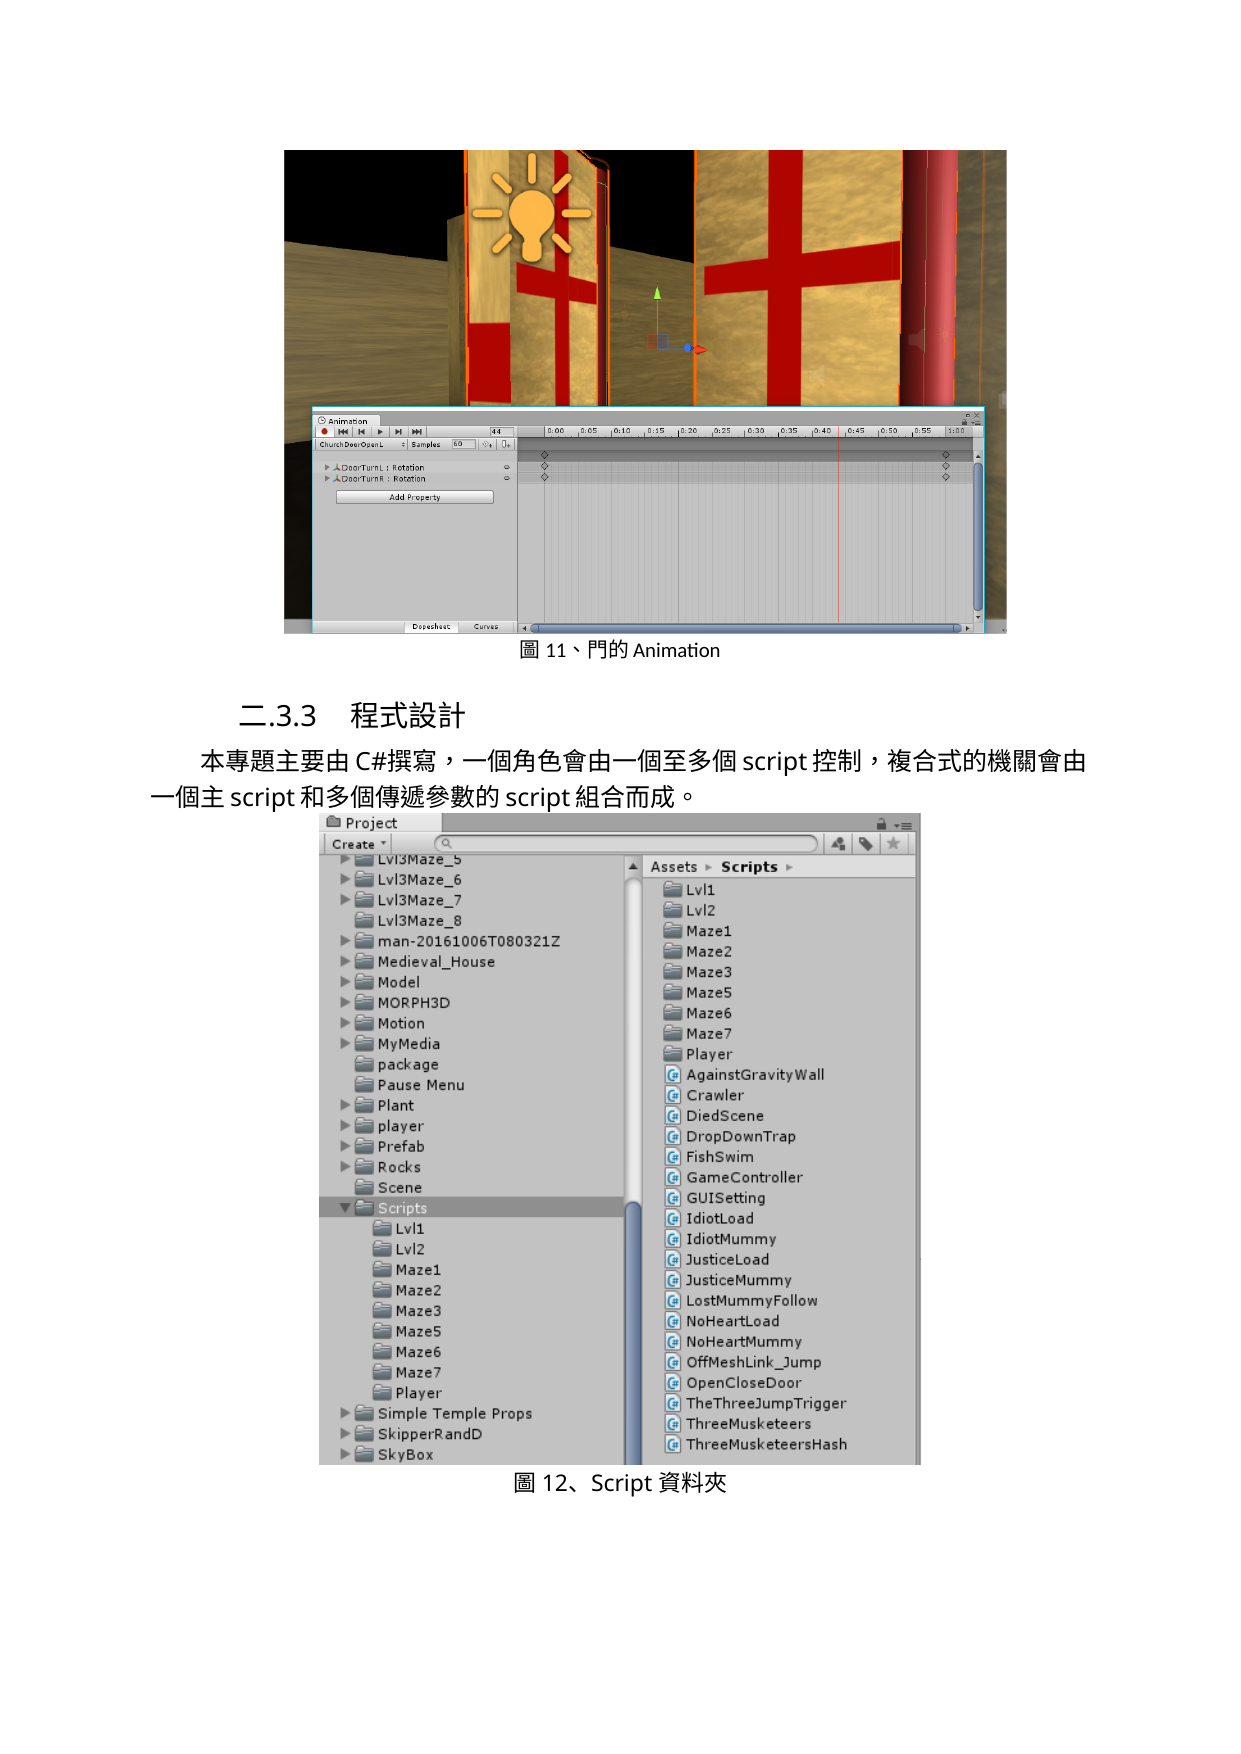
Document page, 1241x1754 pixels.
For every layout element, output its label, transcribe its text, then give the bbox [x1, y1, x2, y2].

picture [284, 150, 1007, 634]
list 圖 12、Script 資料夾 [150, 1464, 1090, 1498]
subtitle 程式設計 [239, 692, 1090, 735]
text 本專題主要由C#撰寫，一個角色會由一個至多個script控制，複合式的機關會由一個主script和多個傳遞參數的script組合而成。 [150, 741, 1090, 814]
picture [319, 813, 922, 1465]
text 圖 11、門的Animation [150, 633, 1090, 663]
